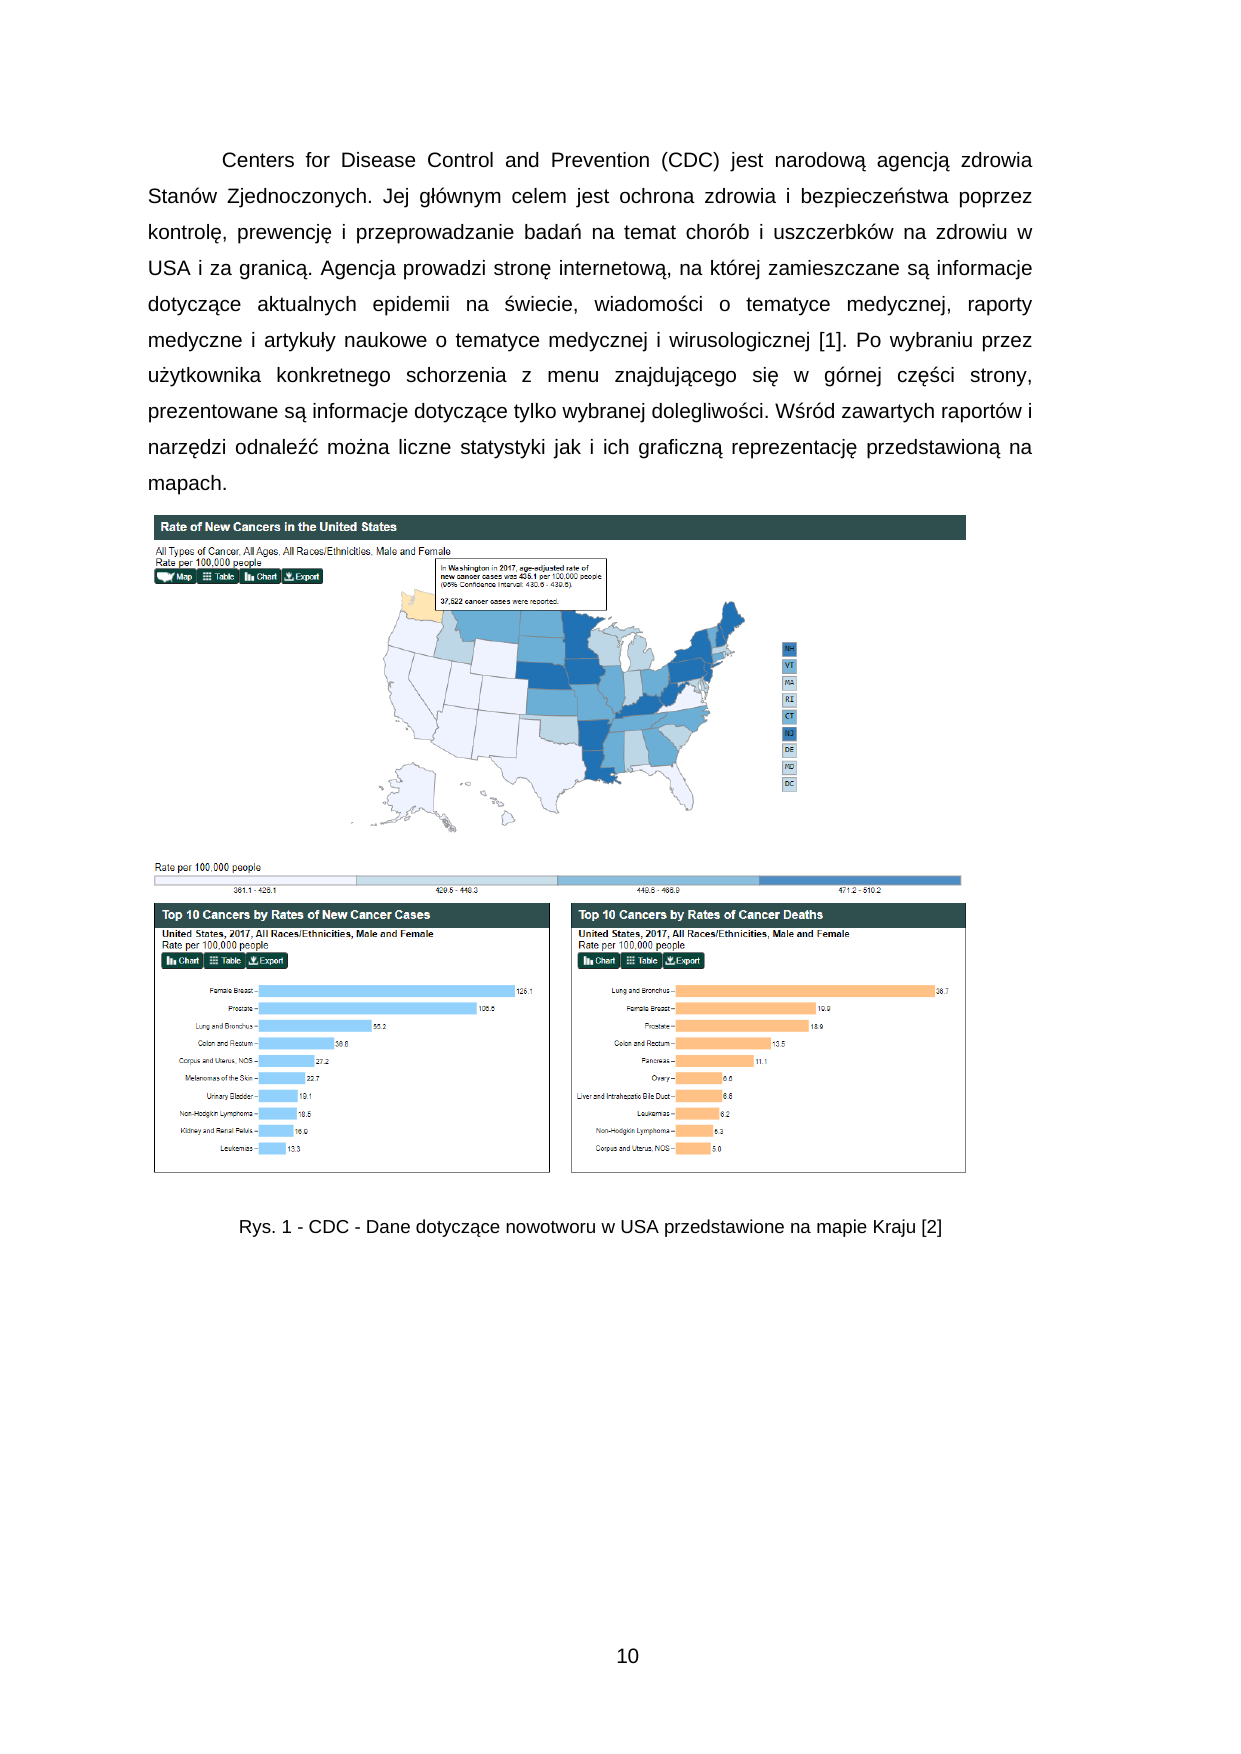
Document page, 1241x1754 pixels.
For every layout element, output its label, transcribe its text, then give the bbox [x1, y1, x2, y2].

picture [147, 507, 972, 1179]
text Rys. 1 - CDC - Dane dotyczące nowotworu w USA przedstawione na mapie Kraju [2] [148, 1216, 1033, 1238]
